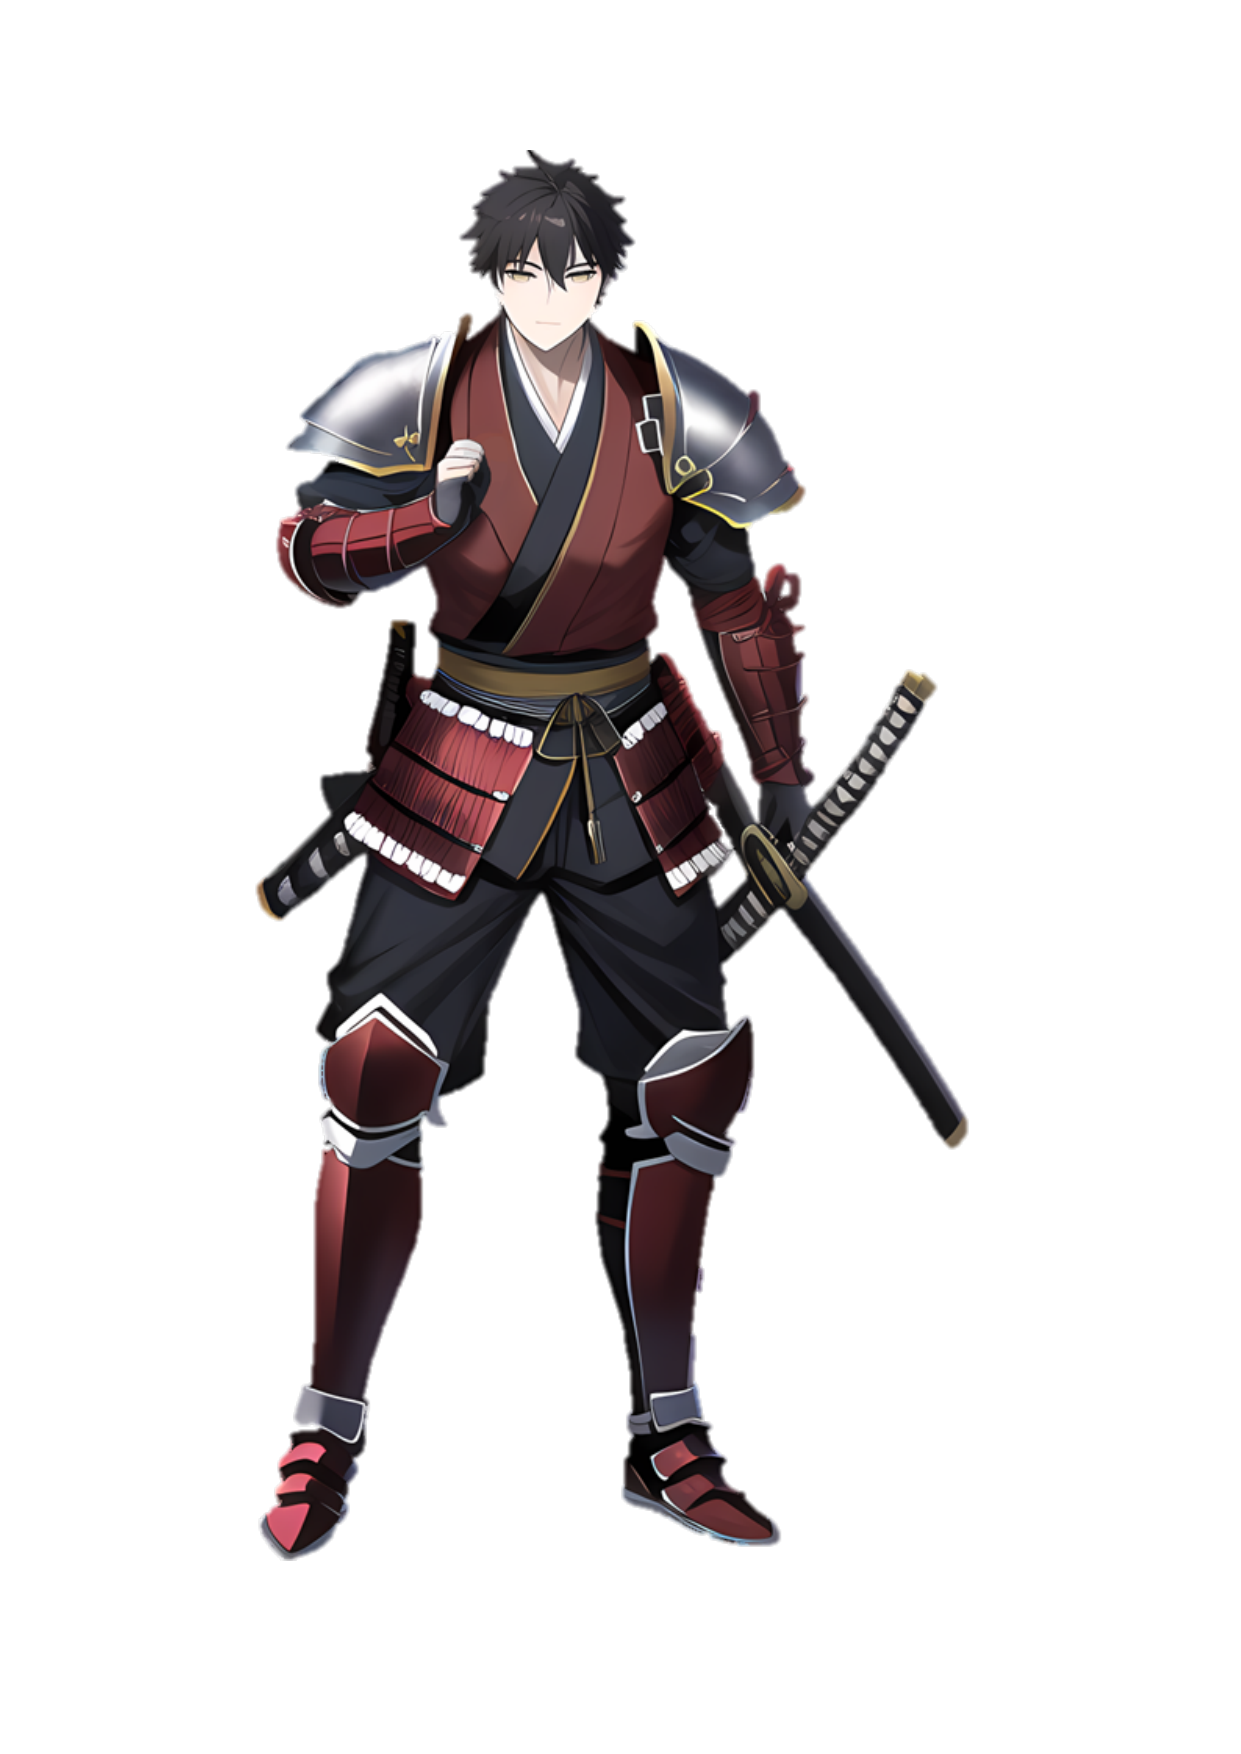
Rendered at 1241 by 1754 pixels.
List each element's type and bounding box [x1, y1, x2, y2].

picture [150, 150, 986, 1561]
